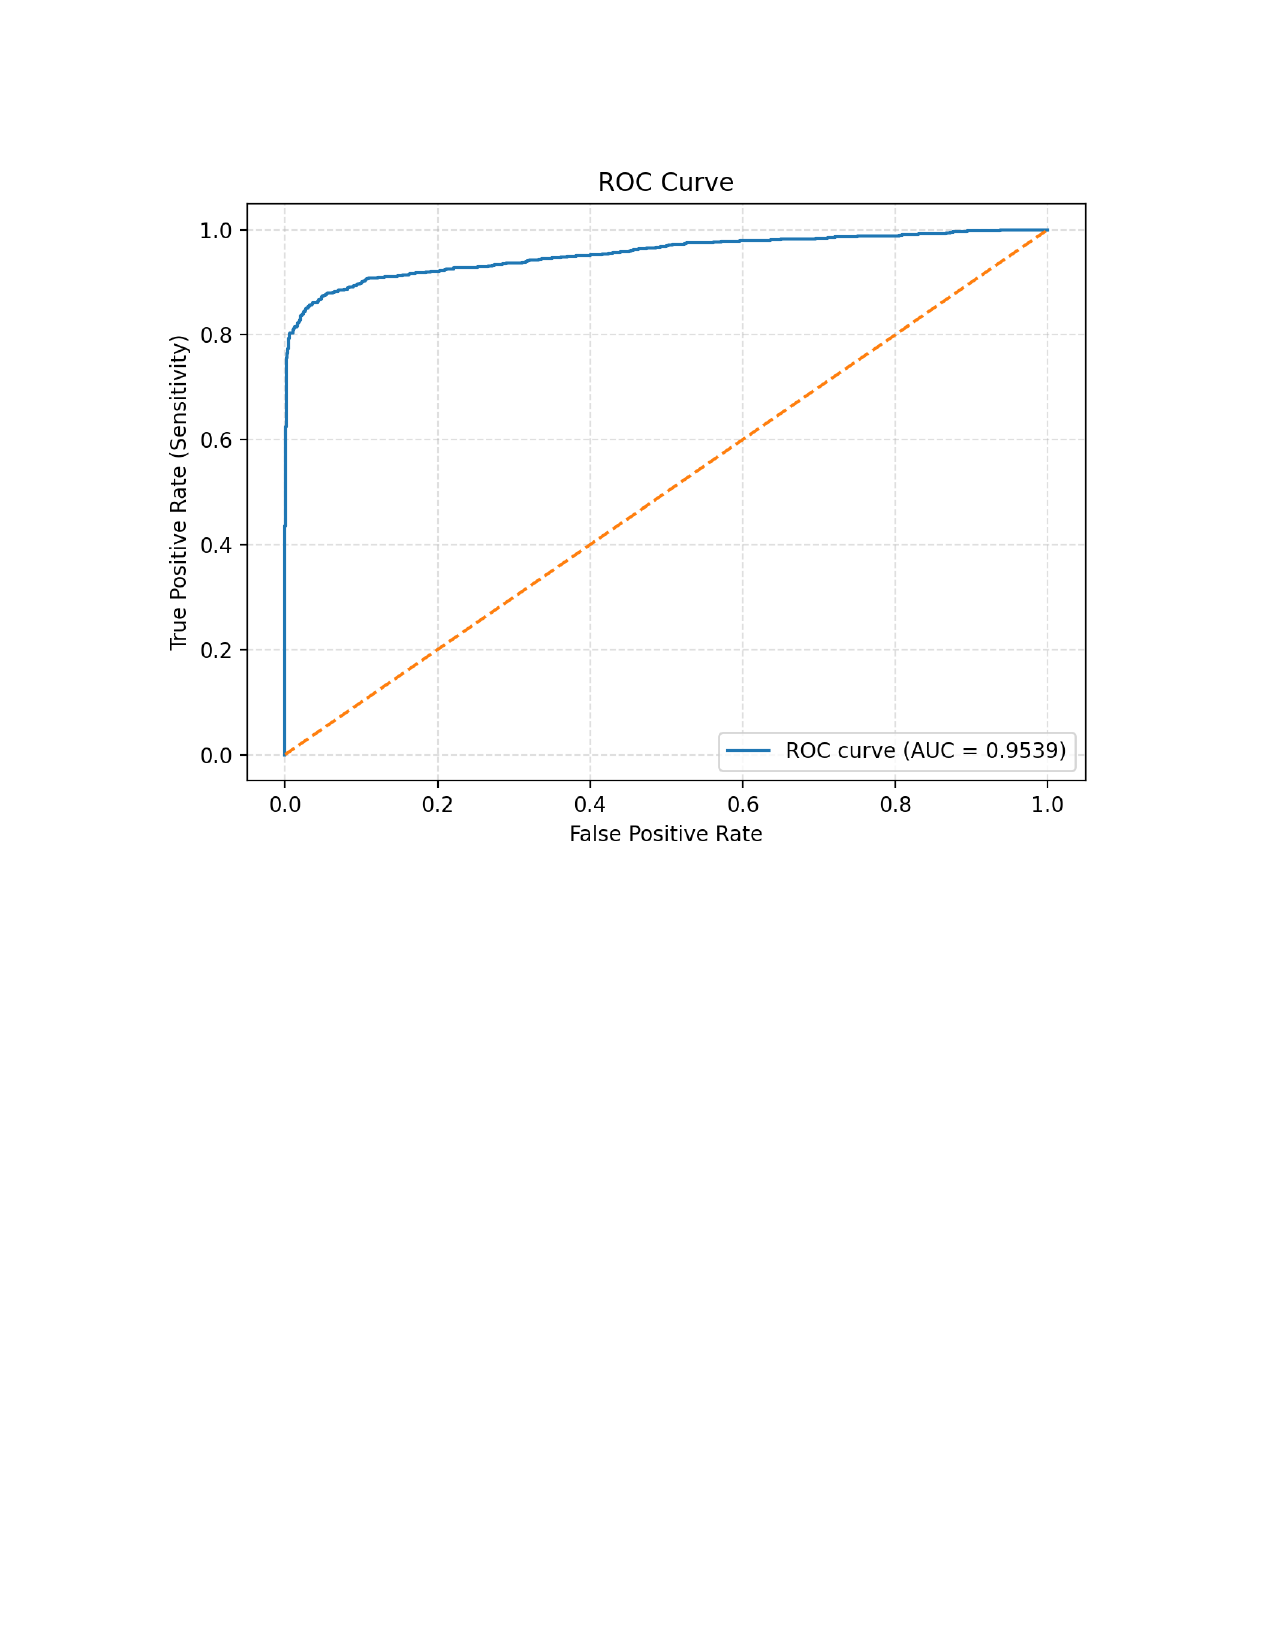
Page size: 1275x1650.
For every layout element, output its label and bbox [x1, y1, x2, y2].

picture [147, 147, 1108, 868]
